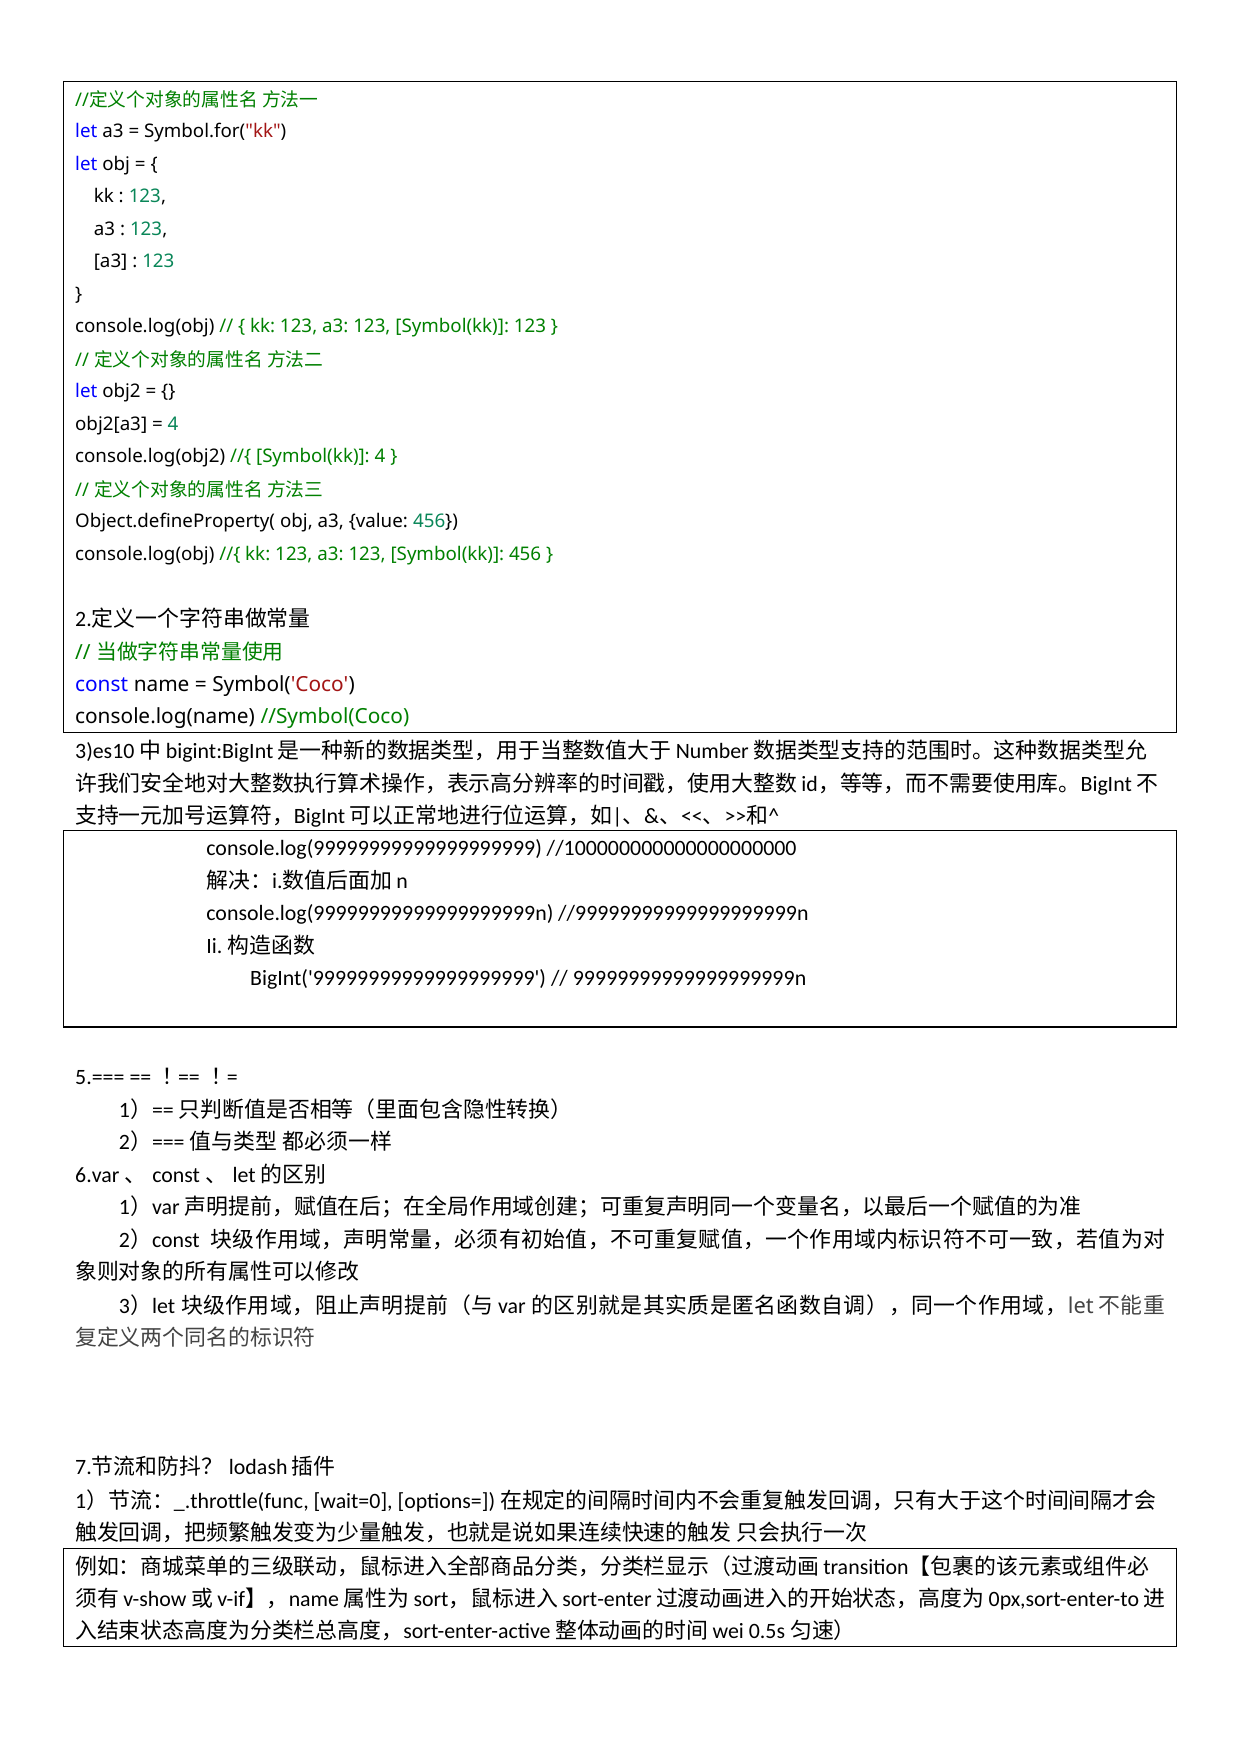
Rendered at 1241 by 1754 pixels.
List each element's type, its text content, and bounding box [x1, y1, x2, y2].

list === == ！== ！= [75, 1060, 1165, 1092]
list 节流和防抖？ lodash插件 [75, 1450, 1165, 1482]
list const 块级作用域，声明常量，必须有初始值，不可重复赋值，一个作用域内标识符不可一致，若值为对象则对象的所有属性可以修改 [75, 1222, 1165, 1287]
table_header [64, 82, 1176, 732]
list 节流：_.throttle(func, [wait=0], [options=]) 在规定的间隔时间内不会重复触发回调，只有大于这个时间间隔才会触发回调，把频繁触发变为少量触发，也就是说如果连续快速的触发 只会执行一次 [75, 1482, 1165, 1547]
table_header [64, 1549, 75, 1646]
table_header console.log(99999999999999999999) //100000000000000000000 解决：i.数值后面加n console.log(99999999999999999999n) //99999999999999999999n Ii. 构造函数 BigInt('99999999999999999999') // 99999999999999999999n [64, 831, 1176, 1026]
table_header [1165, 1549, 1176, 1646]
list let 块级作用域，阻止声明提前（与var 的区别就是其实质是匿名函数自调），同一个作用域，let不能重复定义两个同名的标识符 [75, 1287, 1165, 1352]
list 1）== 只判断值是否相等（里面包含隐性转换） [75, 1092, 1165, 1125]
list var 声明提前，赋值在后；在全局作用域创建；可重复声明同一个变量名，以最后一个赋值的为准 [75, 1190, 1165, 1222]
list var 、 const 、 let 的区别 [75, 1157, 1165, 1190]
text 3)es10 中bigint:BigInt是一种新的数据类型，用于当整数值大于Number数据类型支持的范围时。这种数据类型允许我们安全地对大整数执行算术操作，表示高分辨率的时间戳，使用大整数id，等等，而不需要使用库。BigInt不支持一元加号运算符，BigInt可以正常地进行位运算，如|、&、<<、>>和^ [75, 733, 1165, 830]
list 2）=== 值与类型 都必须一样 [75, 1125, 1165, 1157]
